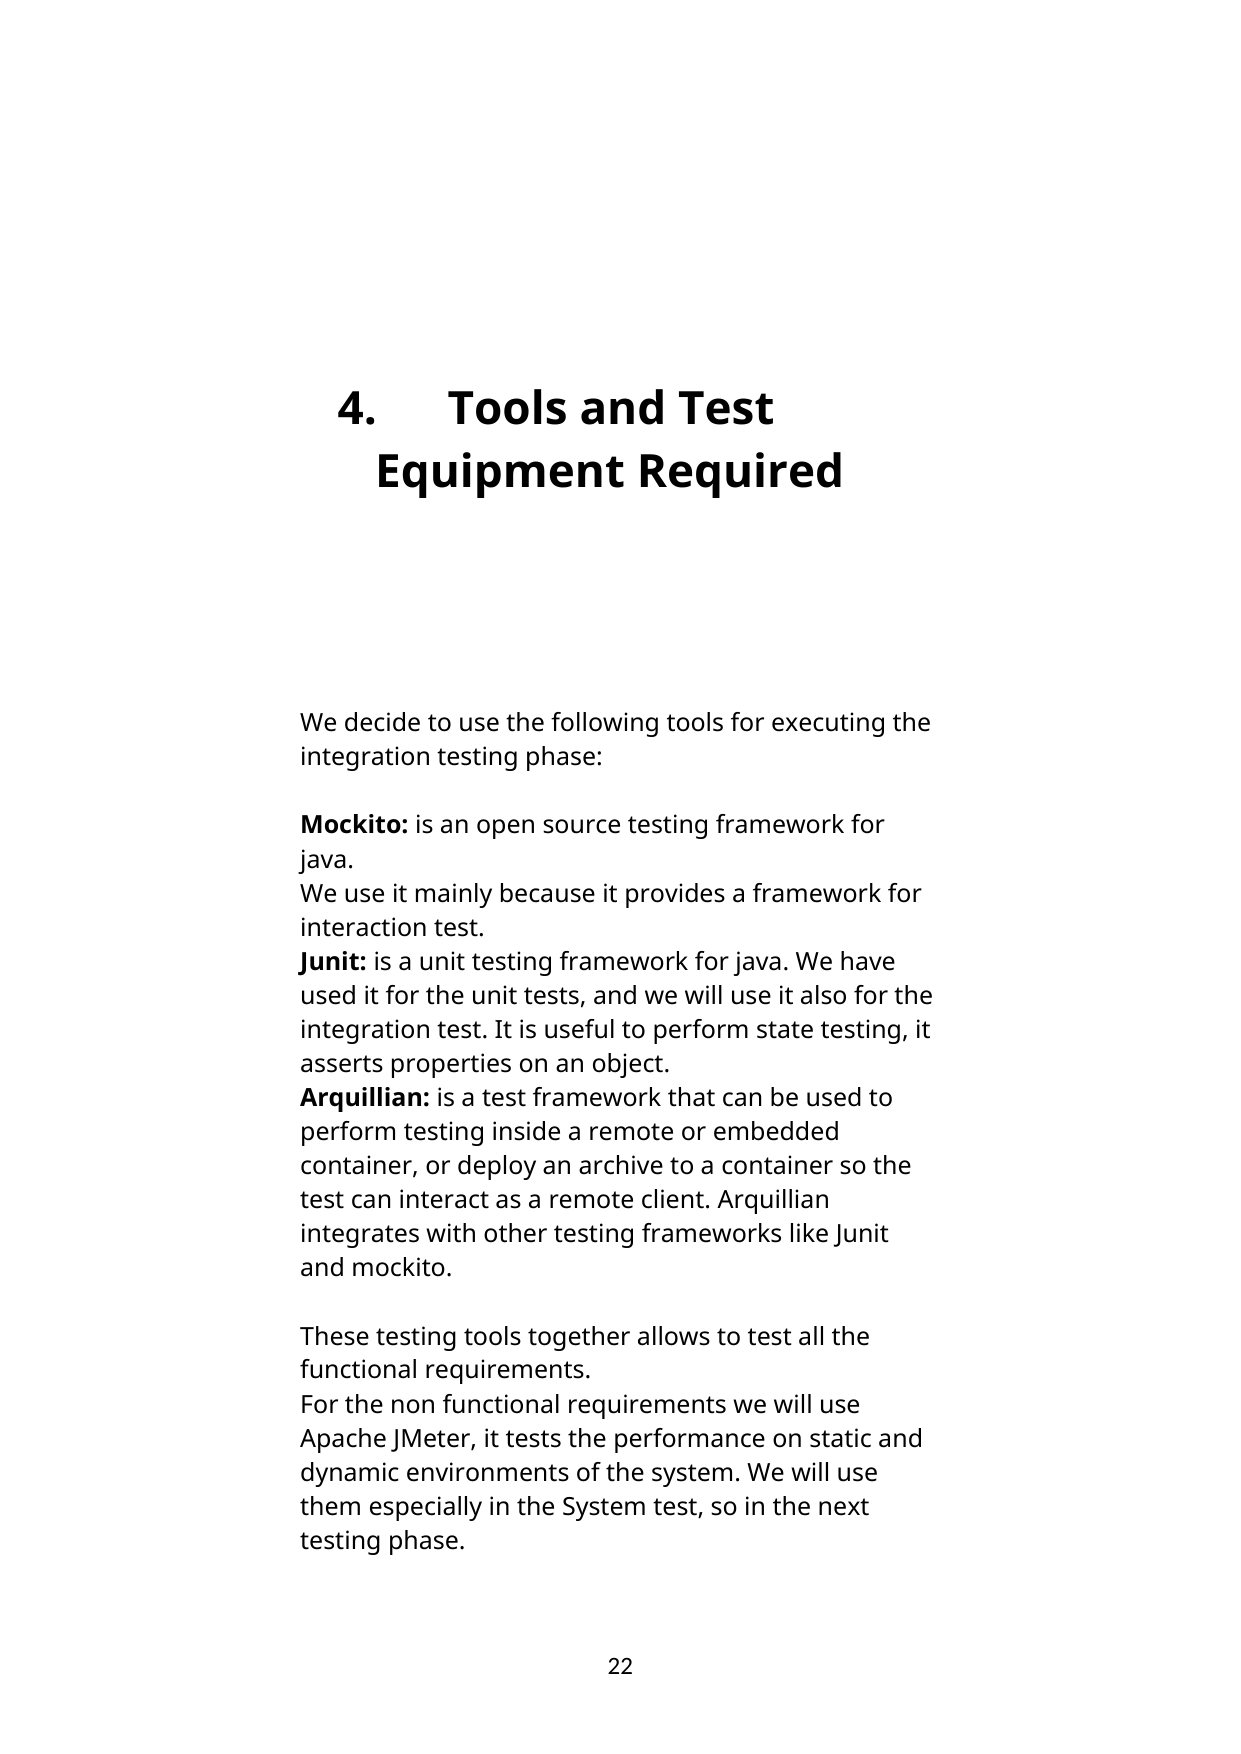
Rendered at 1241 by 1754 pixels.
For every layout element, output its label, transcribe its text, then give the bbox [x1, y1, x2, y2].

subtitle Tools and Test Equipment Required [337, 376, 940, 501]
text Mockito: is an open source testing framework for java. [300, 807, 940, 875]
text We decide to use the following tools for executing the integration testing phase: [300, 705, 940, 773]
text These testing tools together allows to test all the functional requirements. [300, 1318, 940, 1386]
text For the non functional requirements we will use Apache JMeter, it tests the performance on static and dynamic environments of the system. We will use them especially in the System test, so in the next testing phase. [300, 1386, 940, 1557]
text Junit: is a unit testing framework for java. We have used it for the unit tests, and we will use it also for the integration test. It is useful to perform state testing, it asserts properties on an object. [300, 943, 940, 1080]
text Arquillian: is a test framework that can be used to perform testing inside a remote or embedded container, or deploy an archive to a container so the test can interact as a remote client. Arquillian integrates with other testing frameworks like Junit and mockito. [300, 1080, 940, 1284]
text We use it mainly because it provides a framework for interaction test. [300, 875, 940, 943]
